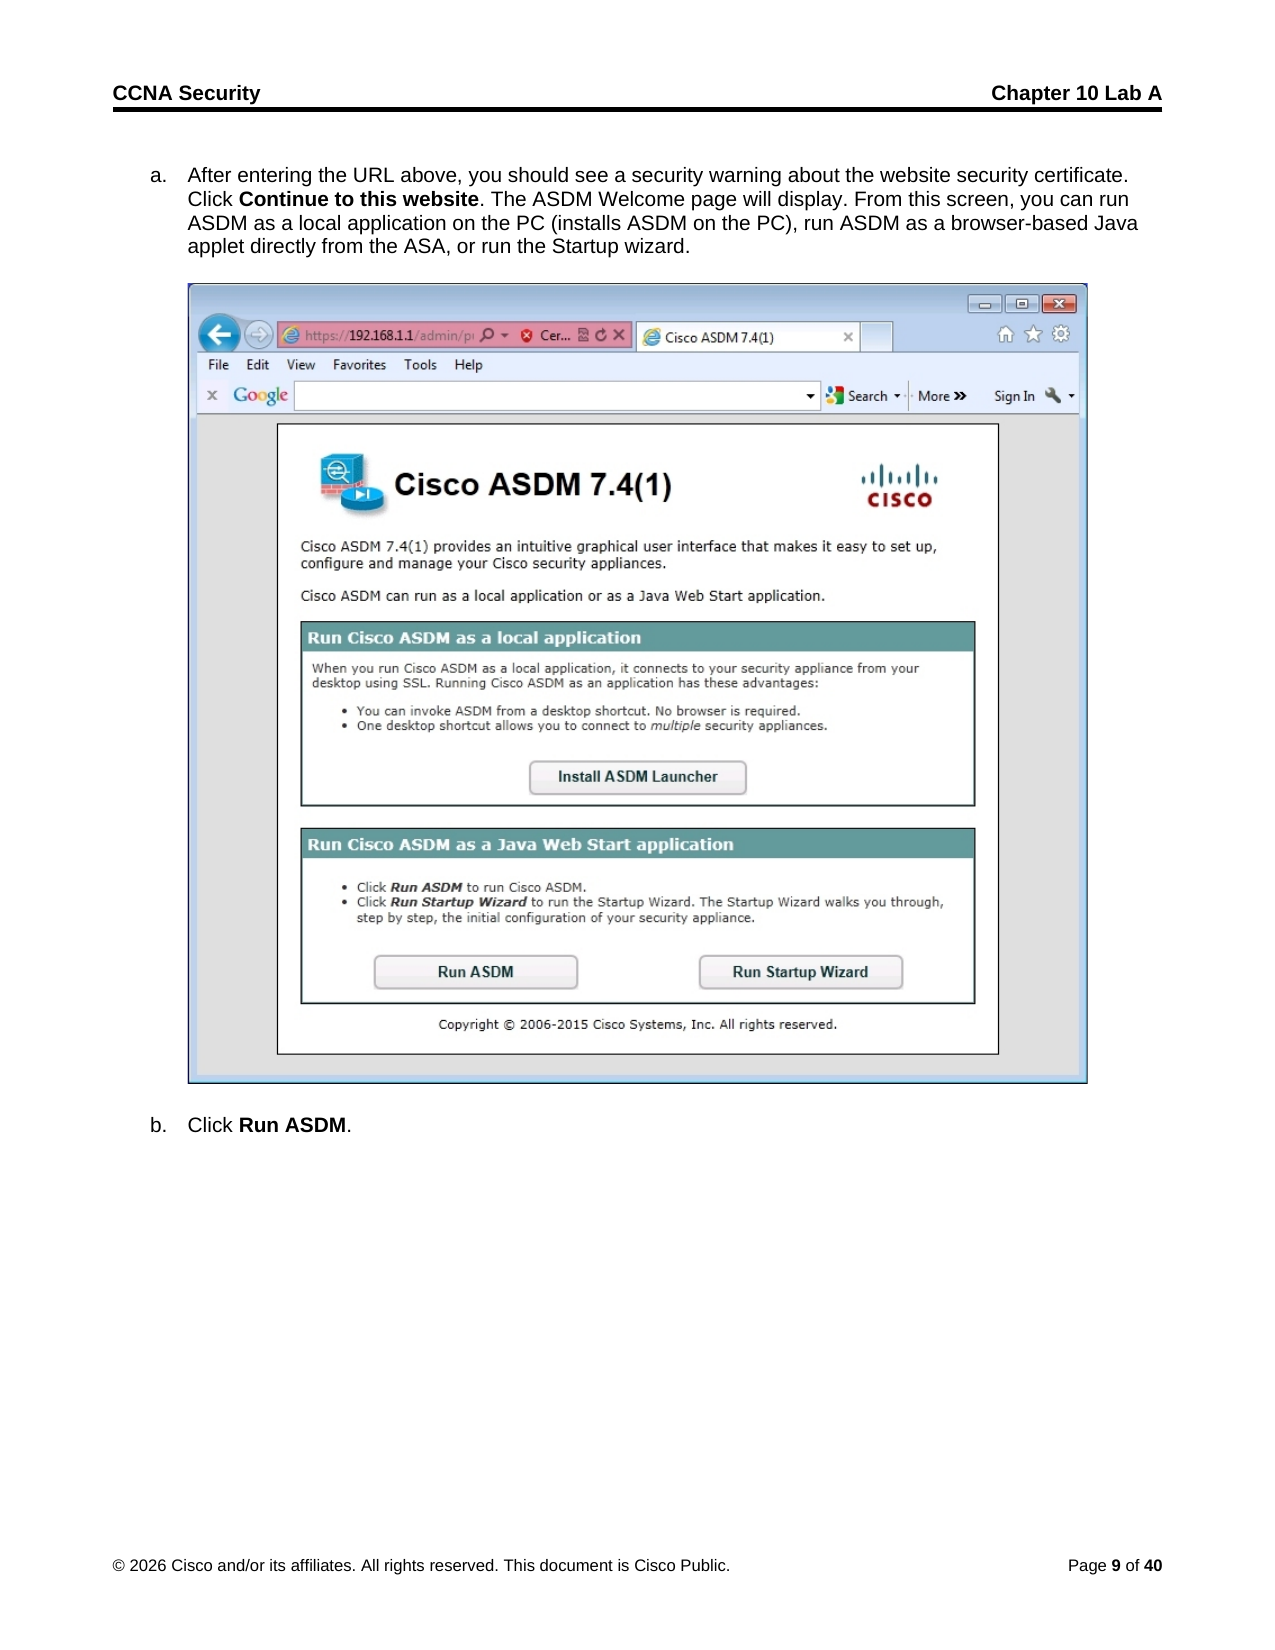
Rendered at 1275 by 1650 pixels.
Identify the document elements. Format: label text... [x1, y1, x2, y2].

text After entering the URL above, you should see a security warning about the website security certificate. Click Continue to this website. The ASDM Welcome page will display. From this screen, you can run ASDM as a local application on the PC (installs ASDM on the PC), run ASDM as a browser-based Java applet directly from the ASA, or run the Startup wizard. [150, 162, 1162, 258]
text Click Run ASDM. [150, 1113, 1162, 1137]
